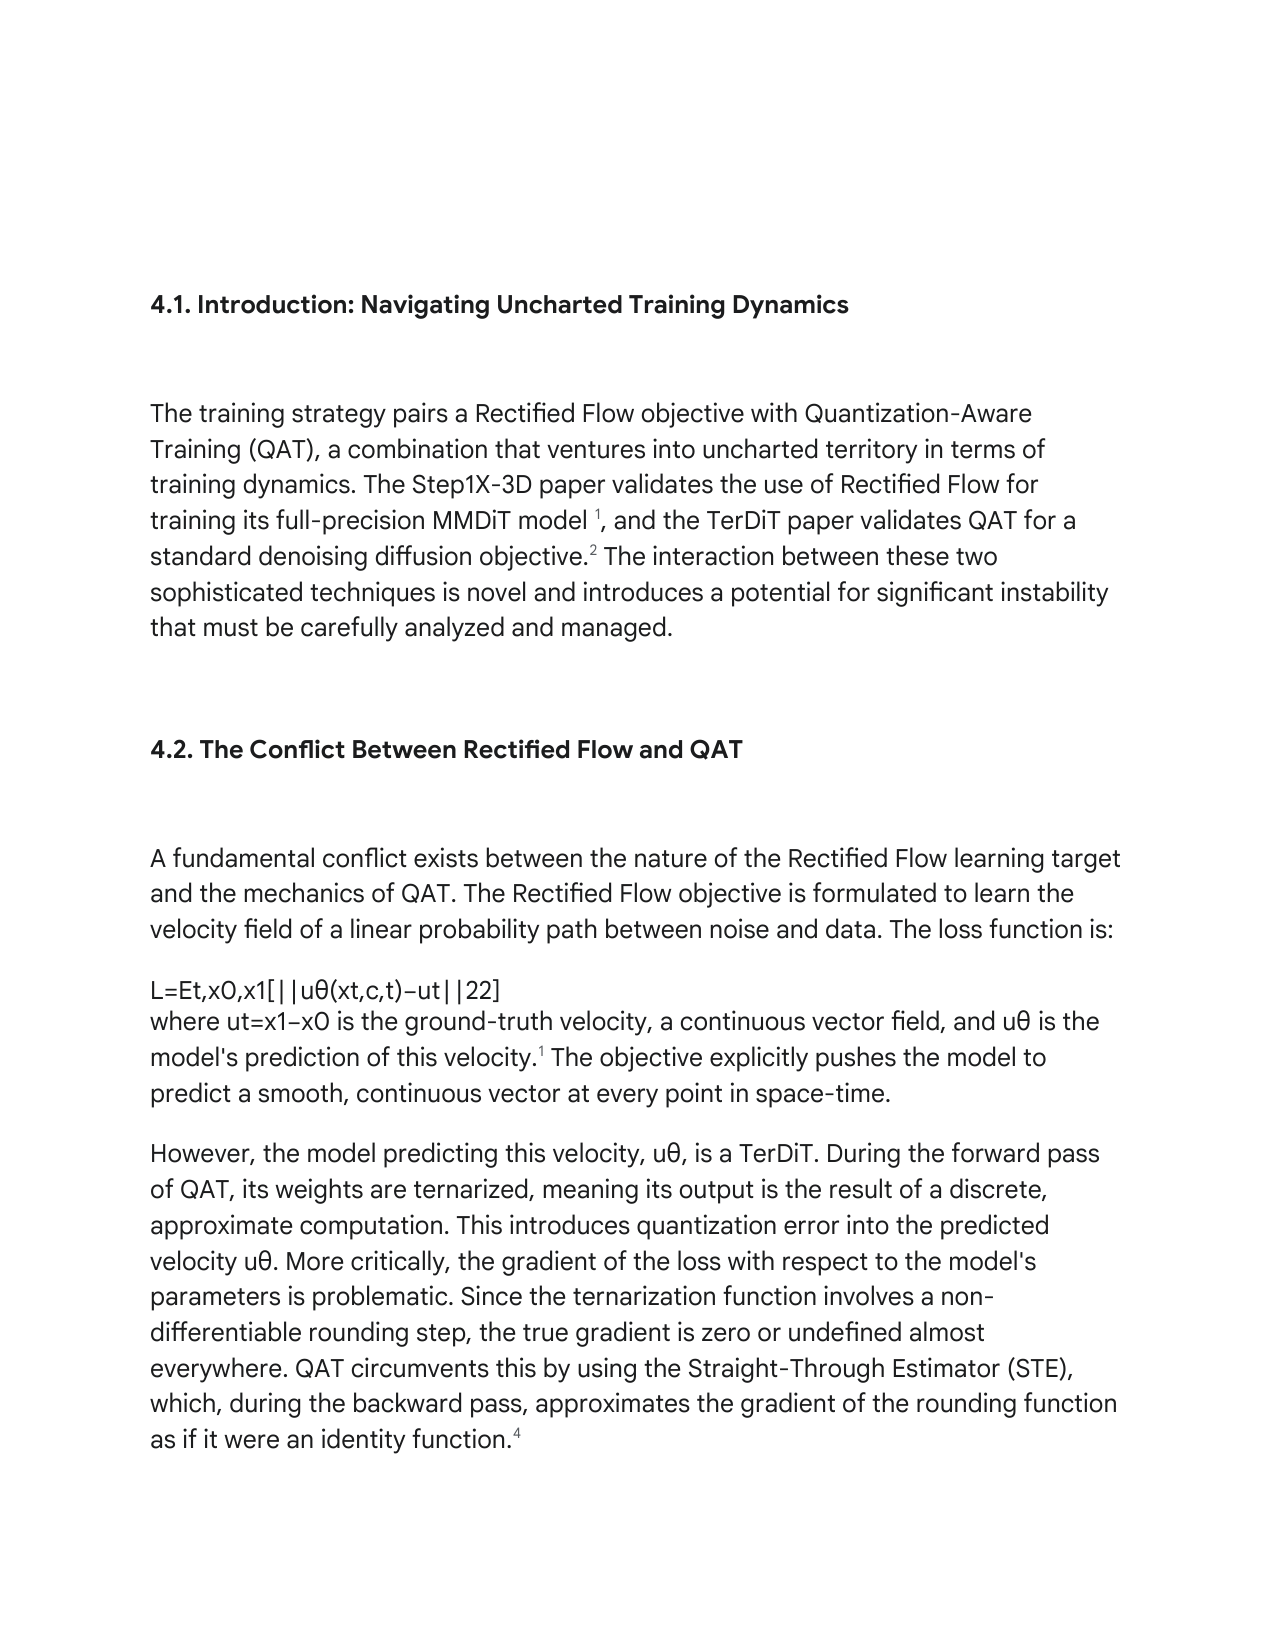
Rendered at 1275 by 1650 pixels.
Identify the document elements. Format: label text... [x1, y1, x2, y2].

subtitle 4.2. The Conflict Between Rectified Flow and QAT [150, 734, 1125, 765]
text where ut​=x1​−x0​ is the ground-truth velocity, a continuous vector field, and uθ​ is the model's prediction of this velocity.1 The objective explicitly pushes the model to predict a smooth, continuous vector at every point in space-time. [150, 1006, 1125, 1109]
text However, the model predicting this velocity, uθ​, is a TerDiT. During the forward pass of QAT, its weights are ternarized, meaning its output is the result of a discrete, approximate computation. This introduces quantization error into the predicted velocity uθ​. More critically, the gradient of the loss with respect to the model's parameters is problematic. Since the ternarization function involves a non-differentiable rounding step, the true gradient is zero or undefined almost everywhere. QAT circumvents this by using the Straight-Through Estimator (STE), which, during the backward pass, approximates the gradient of the rounding function as if it were an identity function.4 [150, 1139, 1125, 1456]
text L=Et,x0​,x1​​[∣∣uθ​(xt​,c,t)−ut​∣∣22​] [150, 975, 1125, 1006]
text A fundamental conflict exists between the nature of the Rectified Flow learning target and the mechanics of QAT. The Rectified Flow objective is formulated to learn the velocity field of a linear probability path between noise and data. The loss function is: [150, 843, 1125, 946]
subtitle 4.1. Introduction: Navigating Uncharted Training Dynamics [150, 289, 1125, 321]
text The training strategy pairs a Rectified Flow objective with Quantization-Aware Training (QAT), a combination that ventures into uncharted territory in terms of training dynamics. The Step1X-3D paper validates the use of Rectified Flow for training its full-precision MMDiT model 1, and the TerDiT paper validates QAT for a standard denoising diffusion objective.2 The interaction between these two sophisticated techniques is novel and introduces a potential for significant instability that must be carefully analyzed and managed. [150, 398, 1125, 644]
